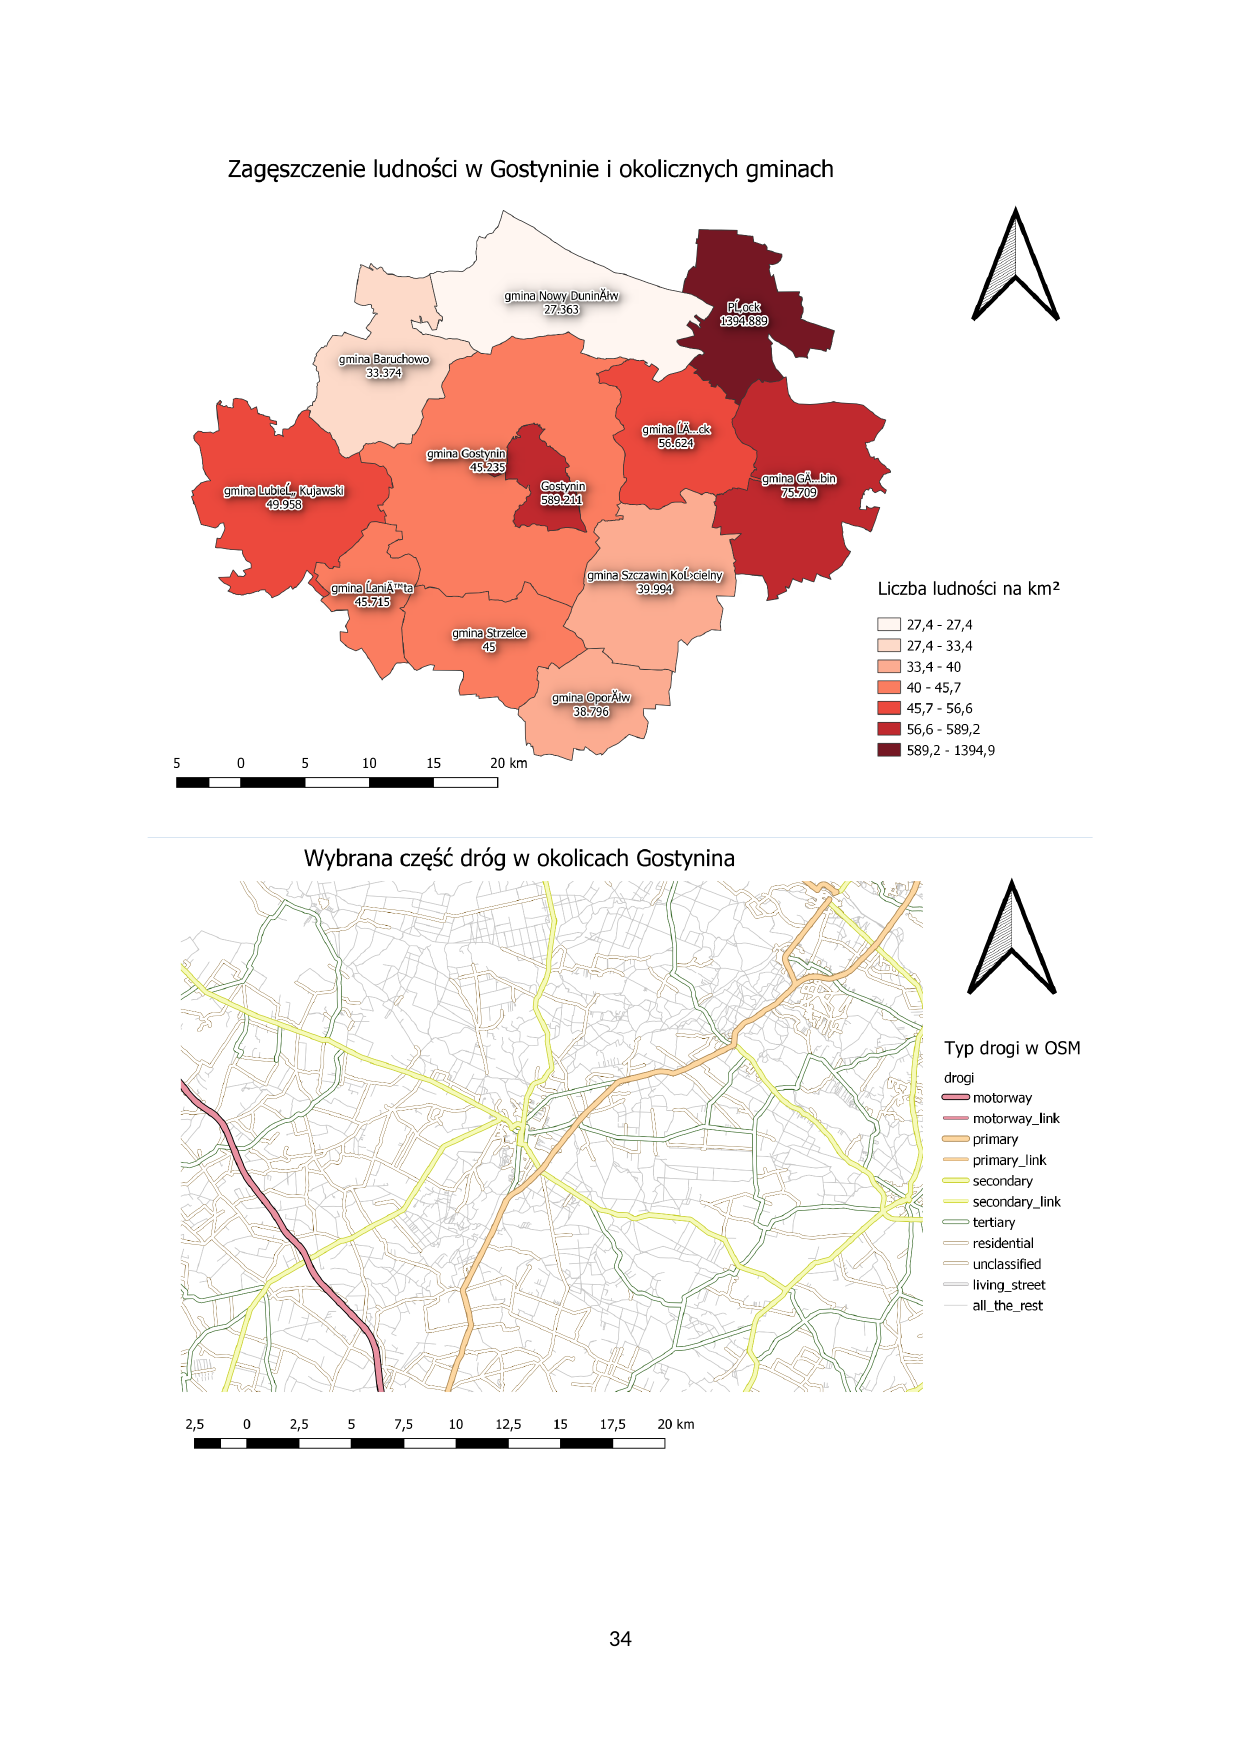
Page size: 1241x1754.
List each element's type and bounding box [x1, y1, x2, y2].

picture [147, 147, 1093, 819]
picture [147, 837, 1093, 1505]
